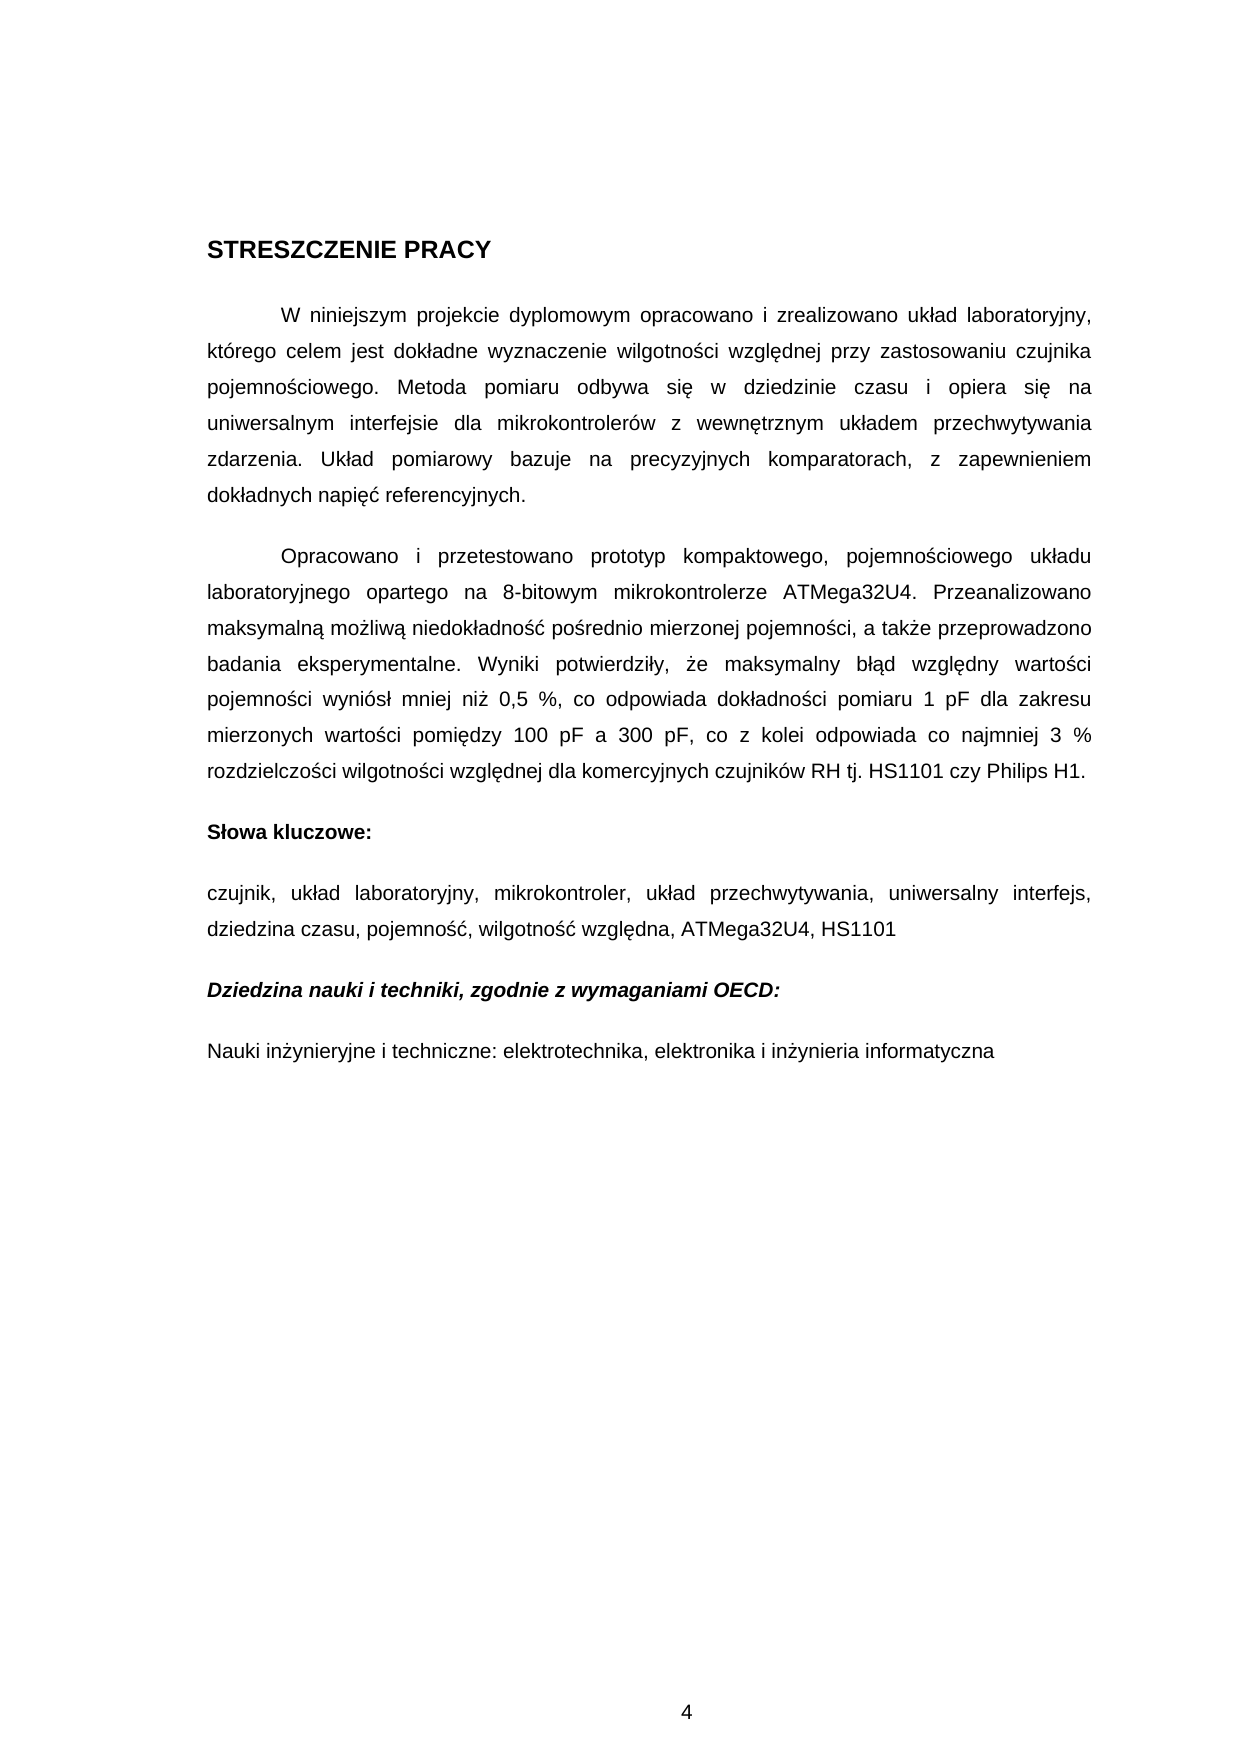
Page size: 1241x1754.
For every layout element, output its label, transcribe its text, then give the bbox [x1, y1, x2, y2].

text W niniejszym projekcie dyplomowym opracowano i zrealizowano układ laboratoryjny, którego celem jest dokładne wyznaczenie wilgotności względnej przy zastosowaniu czujnika pojemnościowego. Metoda pomiaru odbywa się w dziedzinie czasu i opiera się na uniwersalnym interfejsie dla mikrokontrolerów z wewnętrznym układem przechwytywania zdarzenia. Układ pomiarowy bazuje na precyzyjnych komparatorach, z zapewnieniem dokładnych napięć referencyjnych. [207, 303, 1092, 507]
subtitle Streszczenie PRacy [207, 235, 1092, 263]
subtitle Słowa kluczowe: [207, 820, 1092, 844]
text czujnik, układ laboratoryjny, mikrokontroler, układ przechwytywania, uniwersalny interfejs, dziedzina czasu, pojemność, wilgotność względna, ATMega32U4, HS1101 [207, 881, 1092, 941]
text Nauki inżynieryjne i techniczne: elektrotechnika, elektronika i inżynieria informatyczna [207, 1039, 1092, 1063]
text Opracowano i przetestowano prototyp kompaktowego, pojemnościowego układu laboratoryjnego opartego na 8-bitowym mikrokontrolerze ATMega32U4. Przeanalizowano maksymalną możliwą niedokładność pośrednio mierzonej pojemności, a także przeprowadzono badania eksperymentalne. Wyniki potwierdziły, że maksymalny błąd względny wartości pojemności wyniósł mniej niż 0,5 %, co odpowiada dokładności pomiaru 1 pF dla zakresu mierzonych wartości pomiędzy 100 pF a 300 pF, co z kolei odpowiada co najmniej 3 % rozdzielczości wilgotności względnej dla komercyjnych czujników RH tj. HS1101 czy Philips H1. [207, 543, 1092, 783]
subtitle Dziedzina nauki i techniki, zgodnie z wymaganiami OECD: [207, 978, 1092, 1002]
